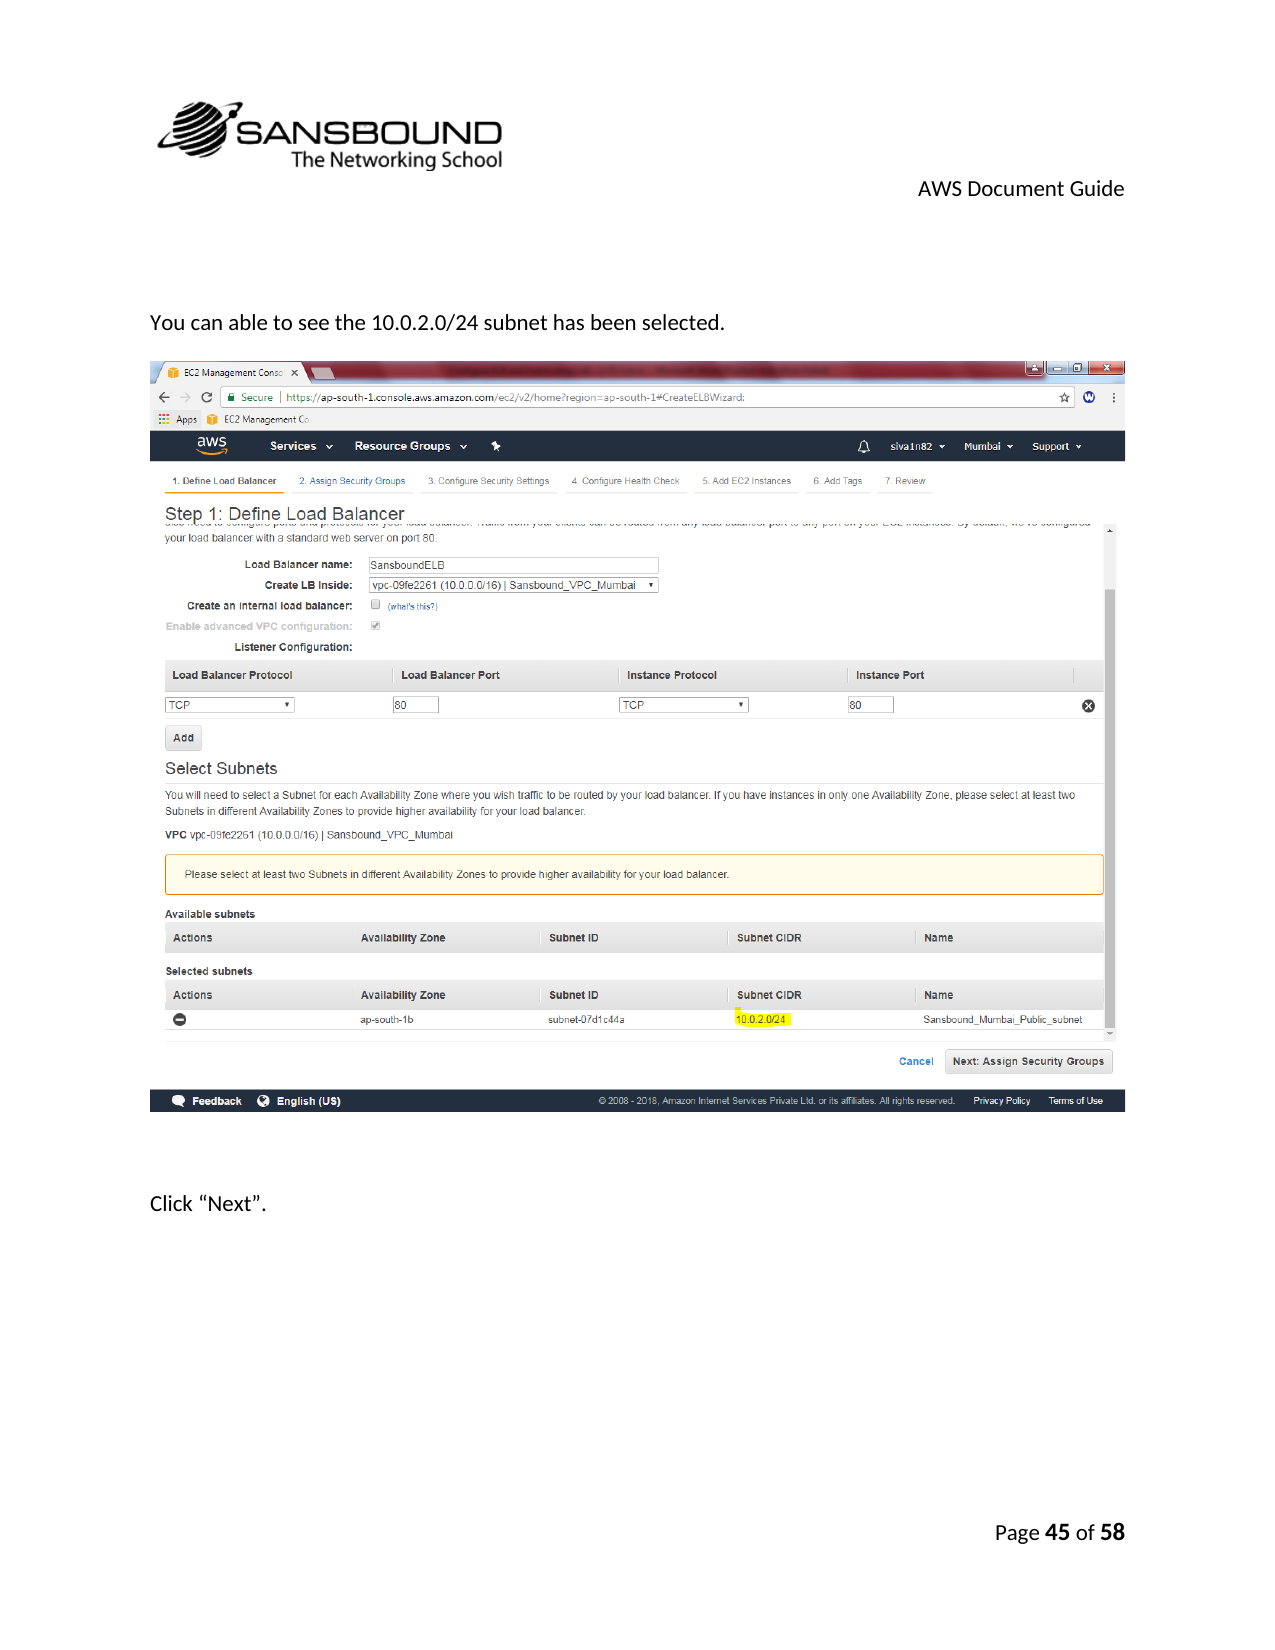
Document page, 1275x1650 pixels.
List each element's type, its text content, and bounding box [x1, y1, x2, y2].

text Click “Next”. [150, 1189, 1125, 1217]
picture [150, 75, 514, 197]
text You can able to see the 10.0.2.0/24 subnet has been selected. [150, 308, 1125, 336]
picture [150, 361, 1125, 1112]
